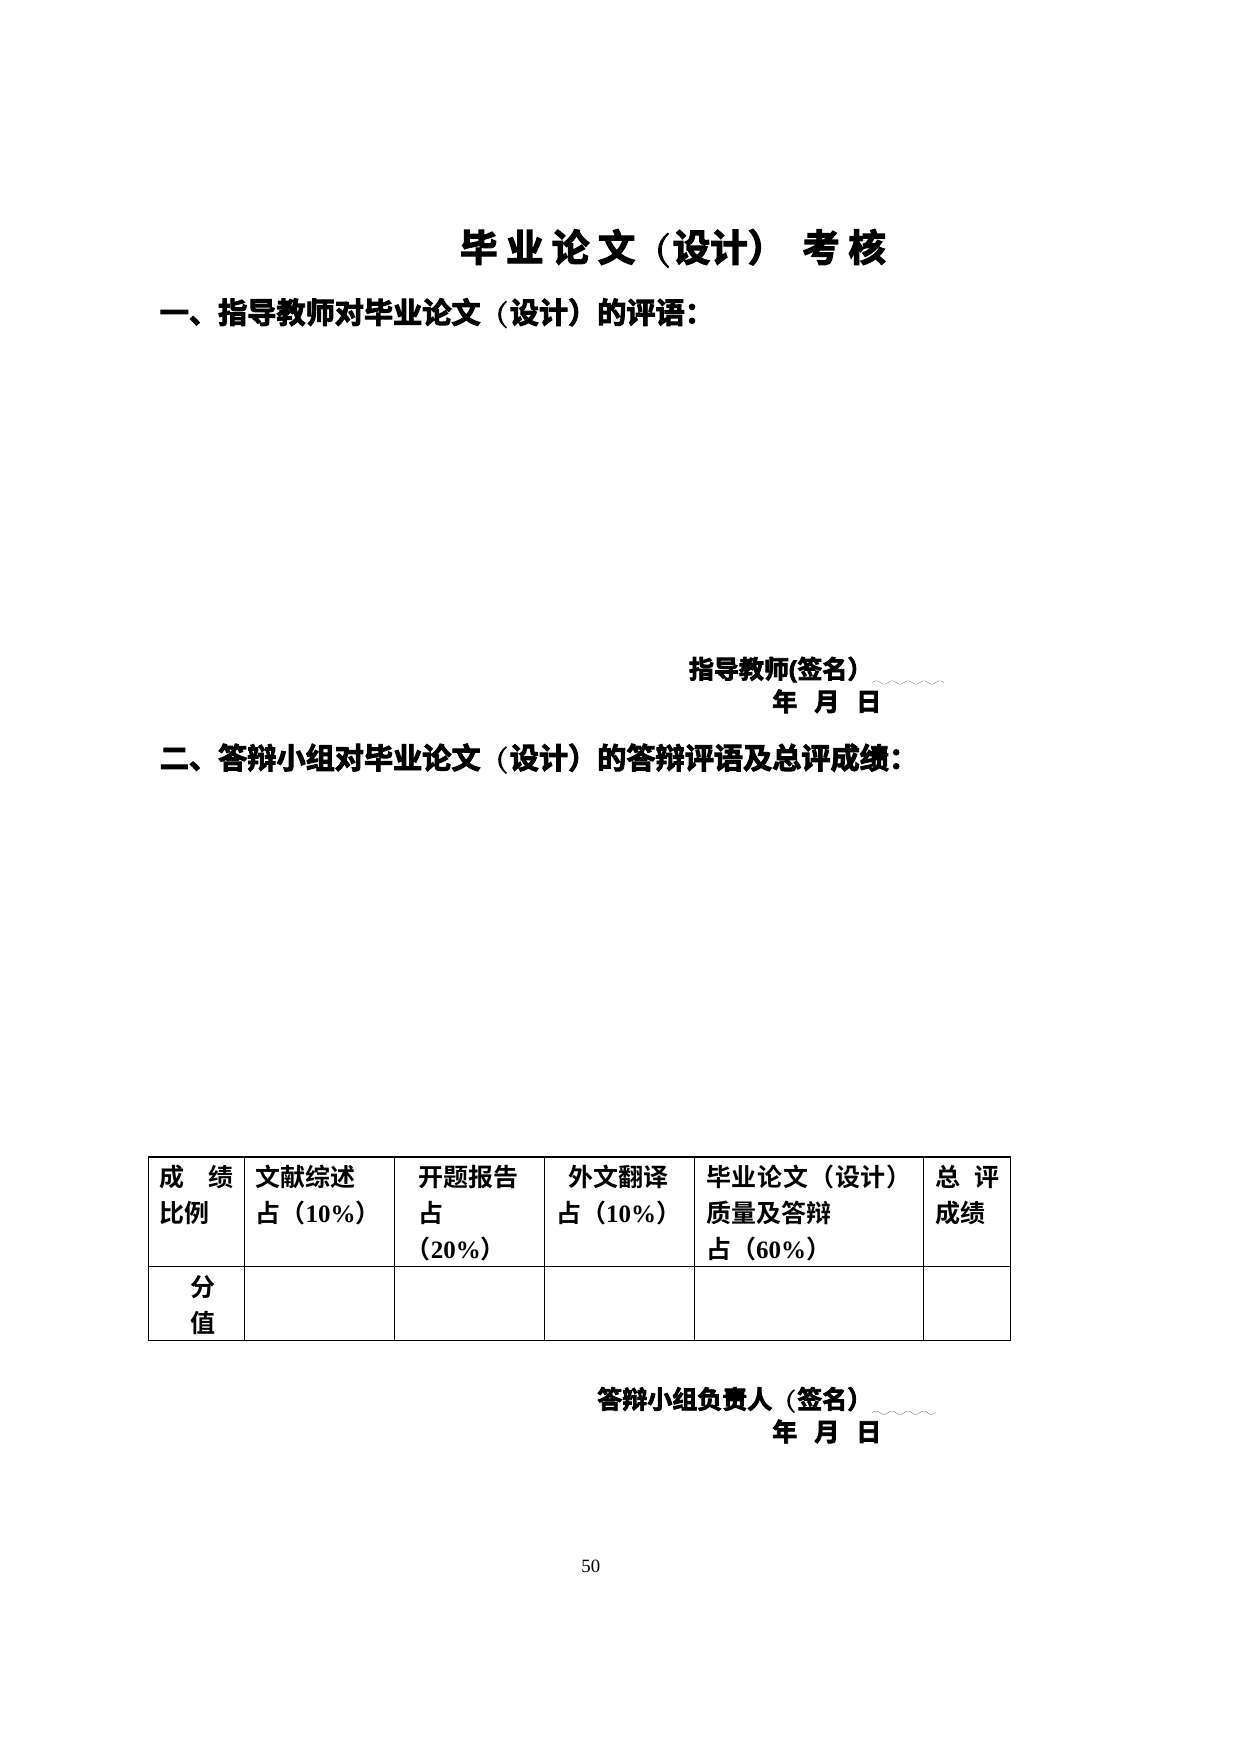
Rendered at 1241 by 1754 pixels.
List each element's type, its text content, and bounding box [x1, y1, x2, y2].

table_cell [695, 1267, 923, 1340]
table_cell [245, 1267, 394, 1340]
table_header 成绩比例 [149, 1158, 244, 1266]
table_header 总评成绩 [924, 1158, 1010, 1266]
table_header 外文翻译 占（10%） [545, 1158, 694, 1266]
table_cell [395, 1267, 544, 1340]
table_cell 分 值 [149, 1267, 244, 1340]
table_header 毕业论文（设计）质量及答辩 占（60%） [695, 1158, 923, 1266]
table_cell [545, 1267, 694, 1340]
text 一、指导教师对毕业论文（设计）的评语： [159, 294, 1022, 332]
text 答辩小组负责人（签名） [553, 1384, 1022, 1416]
text 年 月 日 [728, 686, 1022, 718]
text 毕 业 论 文（设计） 考 核 [159, 224, 1022, 273]
text 二、答辩小组对毕业论文（设计）的答辩评语及总评成绩： [159, 740, 1022, 778]
table_header 开题报告 占（20%） [395, 1158, 544, 1266]
table_cell [924, 1267, 1010, 1340]
text 指导教师(签名） [159, 653, 1022, 686]
text 年 月 日 [728, 1416, 1022, 1449]
table_header 文献综述 占（10%） [245, 1158, 394, 1266]
